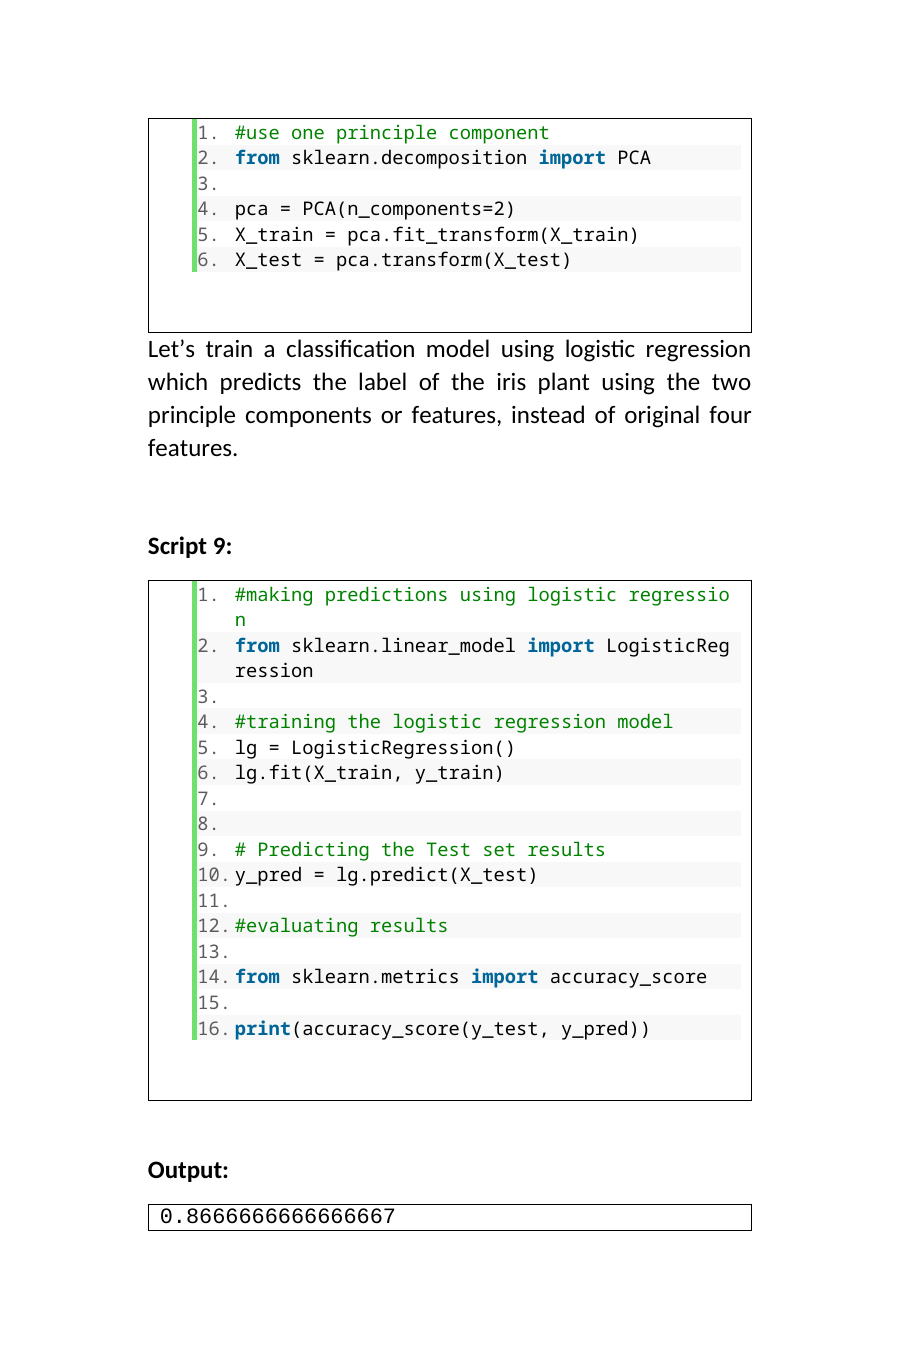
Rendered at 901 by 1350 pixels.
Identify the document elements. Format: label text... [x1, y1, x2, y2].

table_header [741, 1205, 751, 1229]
table_header #use one principle component from sklearn.decomposition import PCA pca = PCA(n_components=2) X_train = pca.fit_transform(X_train) X_test = pca.transform(X_test) [149, 119, 751, 332]
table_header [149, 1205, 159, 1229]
table_header #making predictions using logistic regression from sklearn.linear_model import LogisticRegression #training the logistic regression model lg = LogisticRegression() lg.fit(X_train, y_train) # Predicting the Test set results y_pred = lg.predict(X_test) #evaluating results from sklearn.metrics import accuracy_score print(accuracy_score(y_test, y_pred)) [149, 581, 751, 1100]
text Script 9: [148, 530, 752, 561]
text Let’s train a classification model using logistic regression which predicts the label of the iris plant using the two principle components or features, instead of original four features. [148, 333, 752, 462]
text Output: [148, 1154, 752, 1185]
